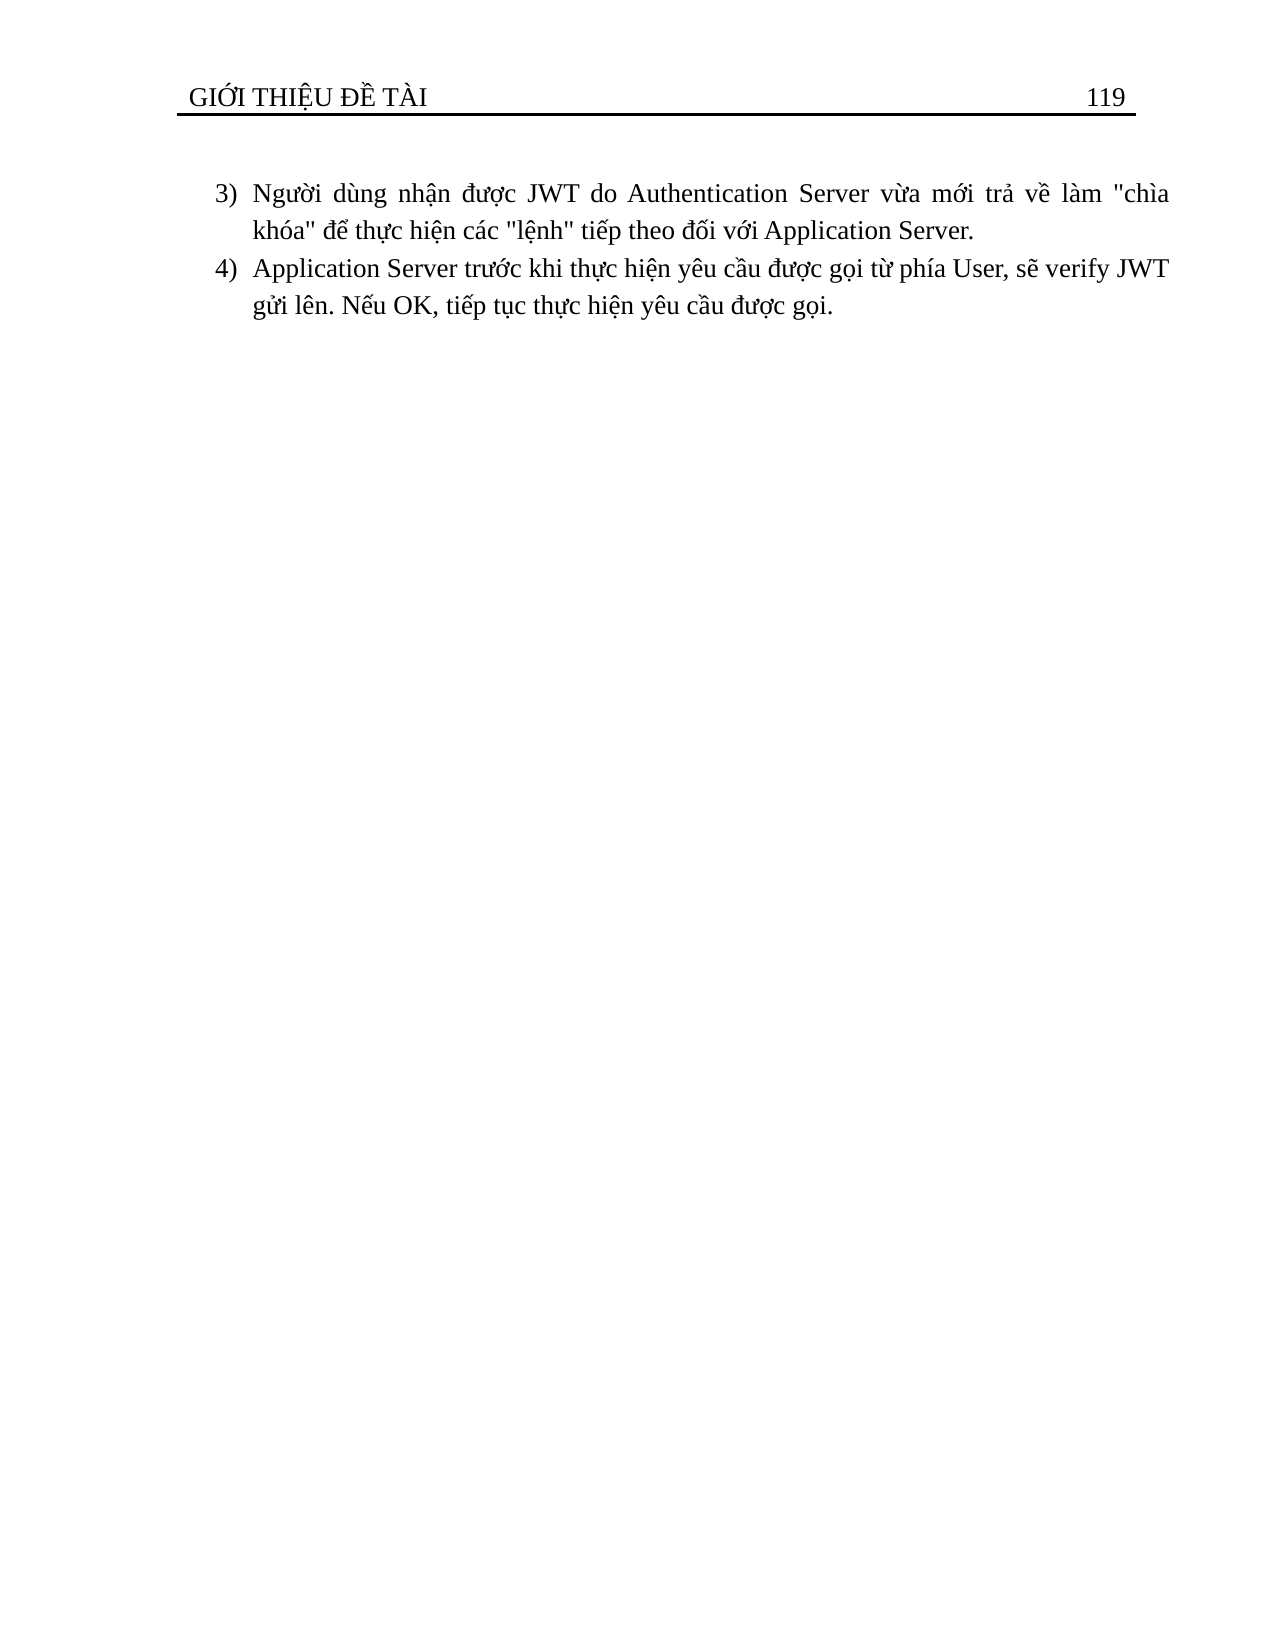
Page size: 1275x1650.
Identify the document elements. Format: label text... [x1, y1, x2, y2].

list Người dùng nhận được JWT do Authentication Server vừa mới trả về làm "chìa khóa" để thực hiện các "lệnh" tiếp theo đối với Application Server. [215, 177, 1171, 246]
list Application Server trước khi thực hiện yêu cầu được gọi từ phía User, sẽ verify JWT gửi lên. Nếu OK, tiếp tục thực hiện yêu cầu được gọi. [215, 252, 1171, 320]
